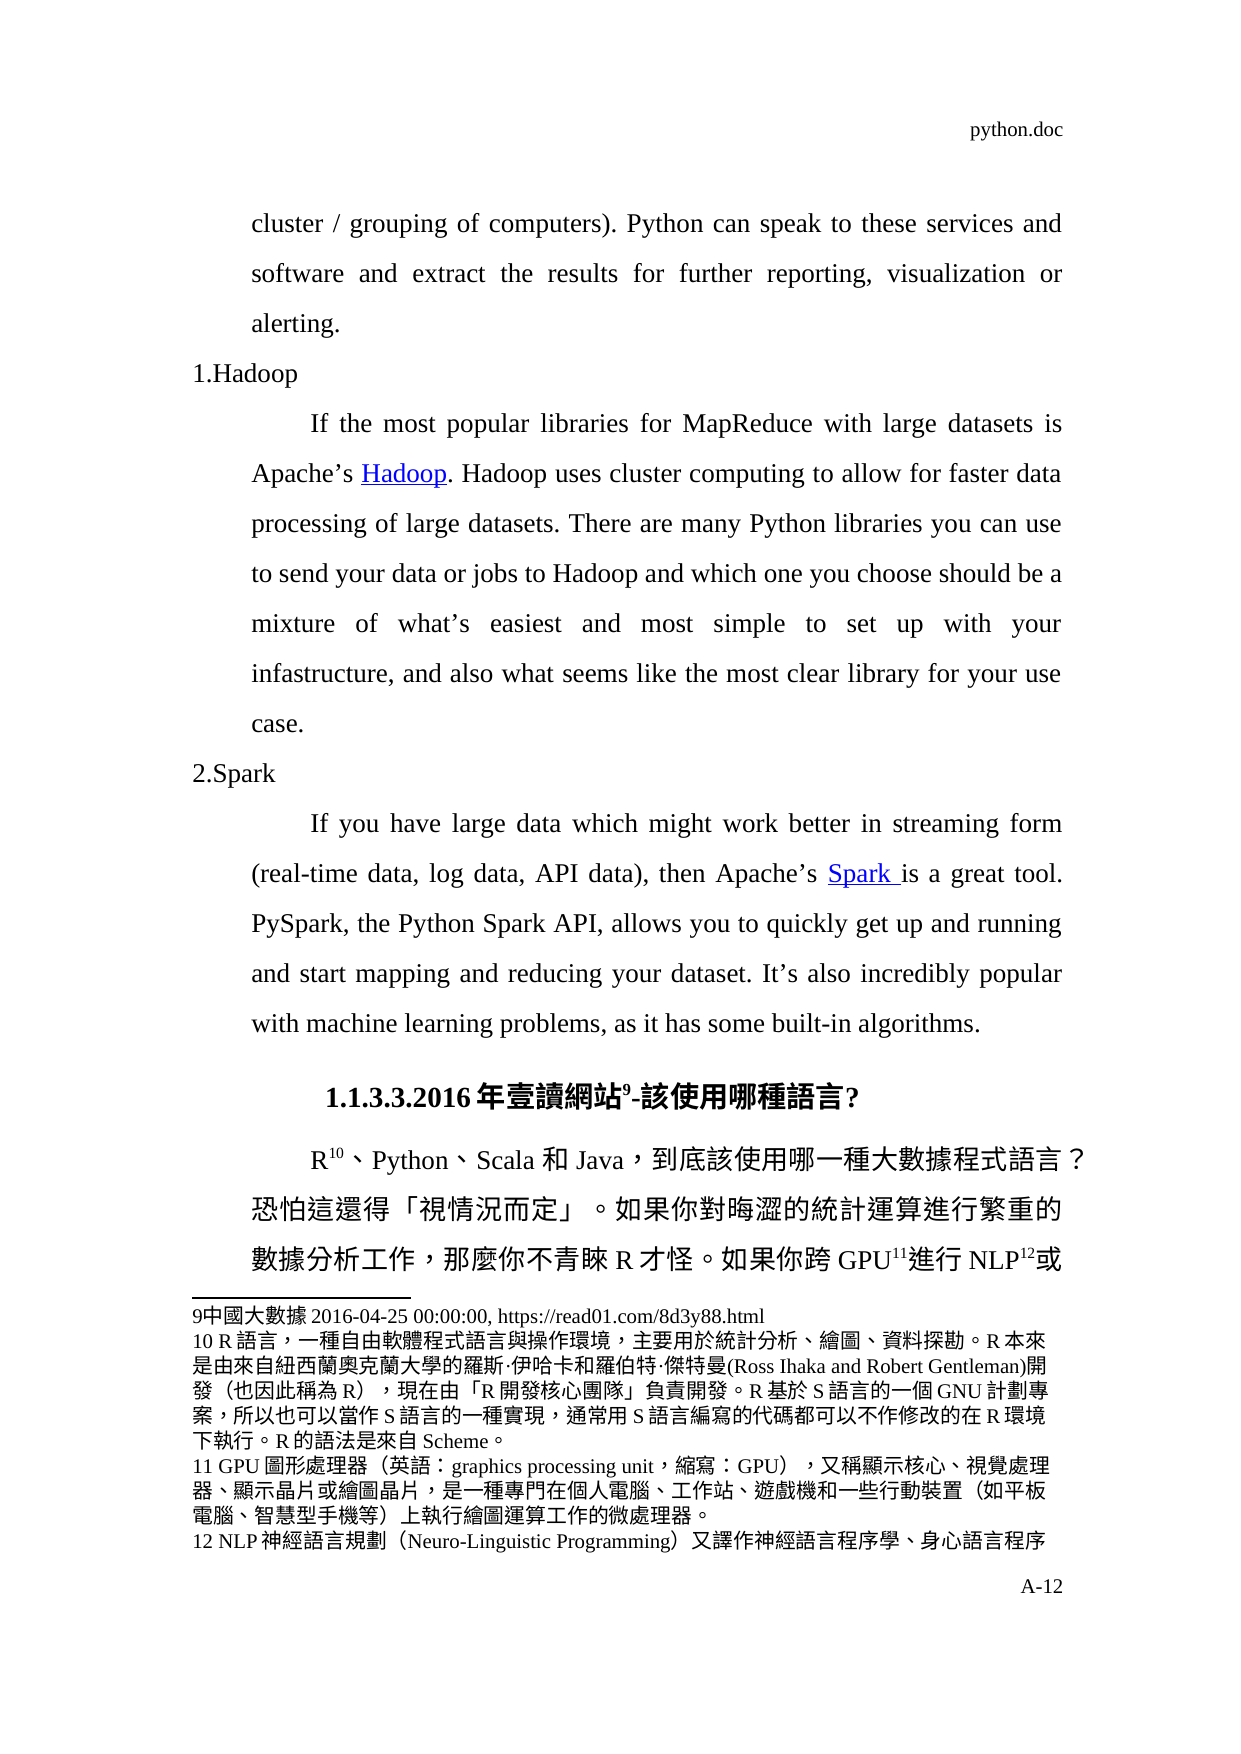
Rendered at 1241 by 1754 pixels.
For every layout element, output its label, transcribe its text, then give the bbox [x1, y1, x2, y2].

list 2016年壹讀網站-該使用哪種語言? [325, 1067, 1063, 1117]
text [251, 1129, 1063, 1279]
text If you have large data which might work better in streaming form (real-time data, log data, API data), then Apache’s Spark is a great tool. PySpark, the Python Spark API, allows you to quickly get up and running and start mapping and reducing your dataset. It’s also incredibly popular with machine learning problems, as it has some built-in algorithms. [251, 792, 1063, 1042]
text If the most popular libraries for MapReduce with large datasets is Apache’s Hadoop. Hadoop uses cluster computing to allow for faster data processing of large datasets. There are many Python libraries you can use to send your data or jobs to Hadoop and which one you choose should be a mixture of what’s easiest and most simple to set up with your infastructure, and also what seems like the most clear library for your use case. [251, 392, 1063, 742]
list Spark [192, 742, 1063, 792]
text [251, 192, 1063, 342]
list Hadoop [192, 342, 1063, 392]
